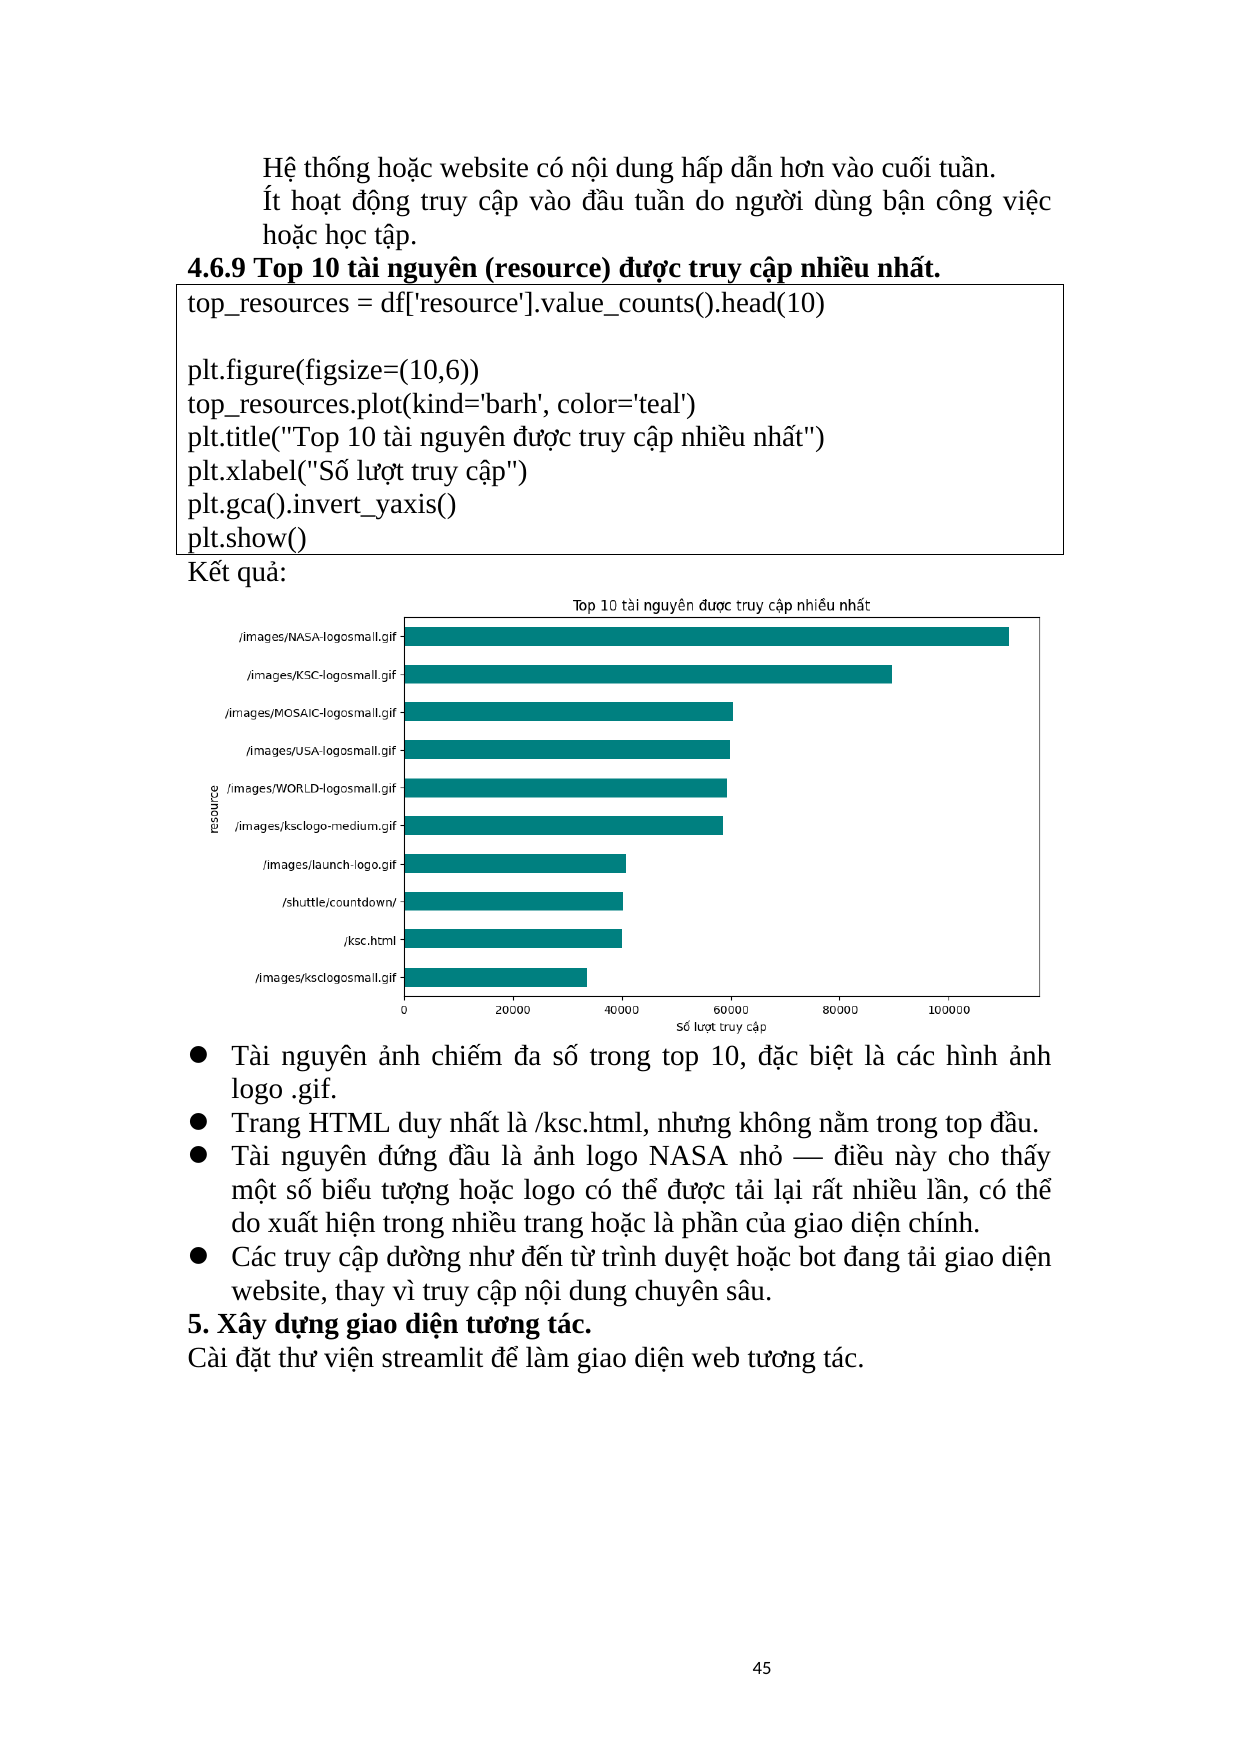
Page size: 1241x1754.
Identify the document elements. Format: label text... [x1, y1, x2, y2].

table_header top_resources = df['resource'].value_counts().head(10) plt.figure(figsize=(10,6)) top_resources.plot(kind='barh', color='teal') plt.title("Top 10 tài nguyên được truy cập nhiều nhất") plt.xlabel("Số lượt truy cập") plt.gca().invert_yaxis() plt.show() [177, 285, 1063, 553]
list Các truy cập dường như đến từ trình duyệt hoặc bot đang tải giao diện website, thay vì truy cập nội dung chuyên sâu. [187, 1239, 1053, 1306]
list Cài đặt thư viện streamlit để làm giao diện web tương tác. [187, 1340, 1053, 1373]
list Ít hoạt động truy cập vào đầu tuần do người dùng bận công việc hoặc học tập. [262, 183, 1053, 251]
list Trang HTML duy nhất là /ksc.html, nhưng không nằm trong top đầu. [187, 1105, 1053, 1138]
list Tài nguyên ảnh chiếm đa số trong top 10, đặc biệt là các hình ảnh logo .gif. [187, 1038, 1053, 1105]
list Kết quả: [187, 555, 1053, 588]
list Tài nguyên đứng đầu là ảnh logo NASA nhỏ — điều này cho thấy một số biểu tượng hoặc logo có thể được tải lại rất nhiều lần, có thể do xuất hiện trong nhiều trang hoặc là phần của giao diện chính. [187, 1138, 1053, 1239]
list Top 10 tài nguyên (resource) được truy cập nhiều nhất. [187, 251, 1053, 284]
list Xây dựng giao diện tương tác. [187, 1306, 1053, 1340]
picture [187, 588, 1053, 1038]
list Hệ thống hoặc website có nội dung hấp dẫn hơn vào cuối tuần. [262, 150, 1053, 183]
